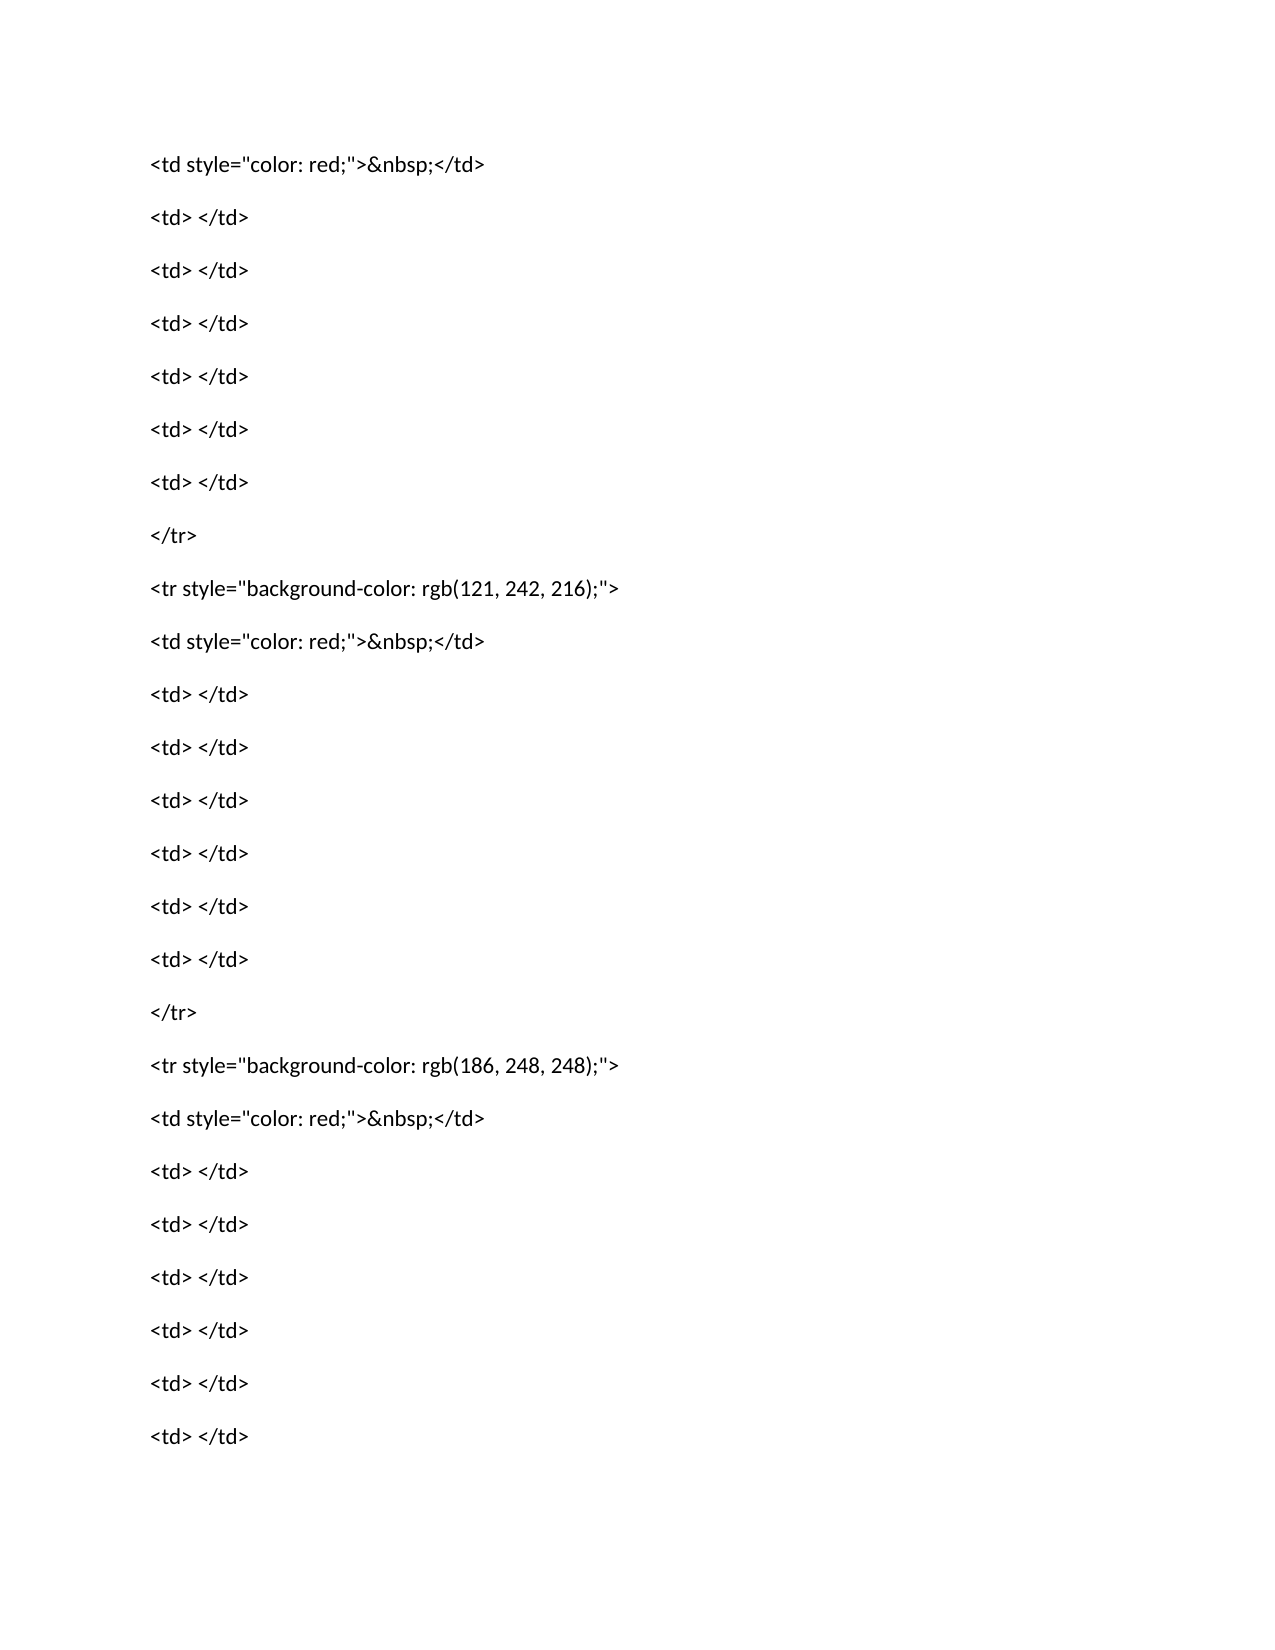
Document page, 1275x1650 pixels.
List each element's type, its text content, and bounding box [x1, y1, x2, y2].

text <td> </td> [150, 203, 1125, 231]
text <td> </td> [150, 1369, 1125, 1397]
text <td> </td> [150, 1422, 1125, 1451]
text <td> </td> [150, 1210, 1125, 1238]
text <td> </td> [150, 945, 1125, 973]
text <td> </td> [150, 1263, 1125, 1291]
text <td> </td> [150, 415, 1125, 443]
text <td style="color: red;">&nbsp;</td> [150, 627, 1125, 655]
text <td> </td> [150, 786, 1125, 814]
text <td> </td> [150, 680, 1125, 708]
text <td> </td> [150, 468, 1125, 496]
text <td> </td> [150, 362, 1125, 390]
text </tr> [150, 521, 1125, 549]
text <td> </td> [150, 1157, 1125, 1185]
text <td> </td> [150, 892, 1125, 920]
text <td style="color: red;">&nbsp;</td> [150, 150, 1125, 178]
text <td> </td> [150, 733, 1125, 761]
text <td> </td> [150, 309, 1125, 337]
text </tr> [150, 998, 1125, 1026]
text <td> </td> [150, 1316, 1125, 1344]
text <tr style="background-color: rgb(121, 242, 216);"> [150, 574, 1125, 602]
text <td> </td> [150, 839, 1125, 867]
text <td style="color: red;">&nbsp;</td> [150, 1104, 1125, 1132]
text <tr style="background-color: rgb(186, 248, 248);"> [150, 1051, 1125, 1079]
text <td> </td> [150, 256, 1125, 284]
